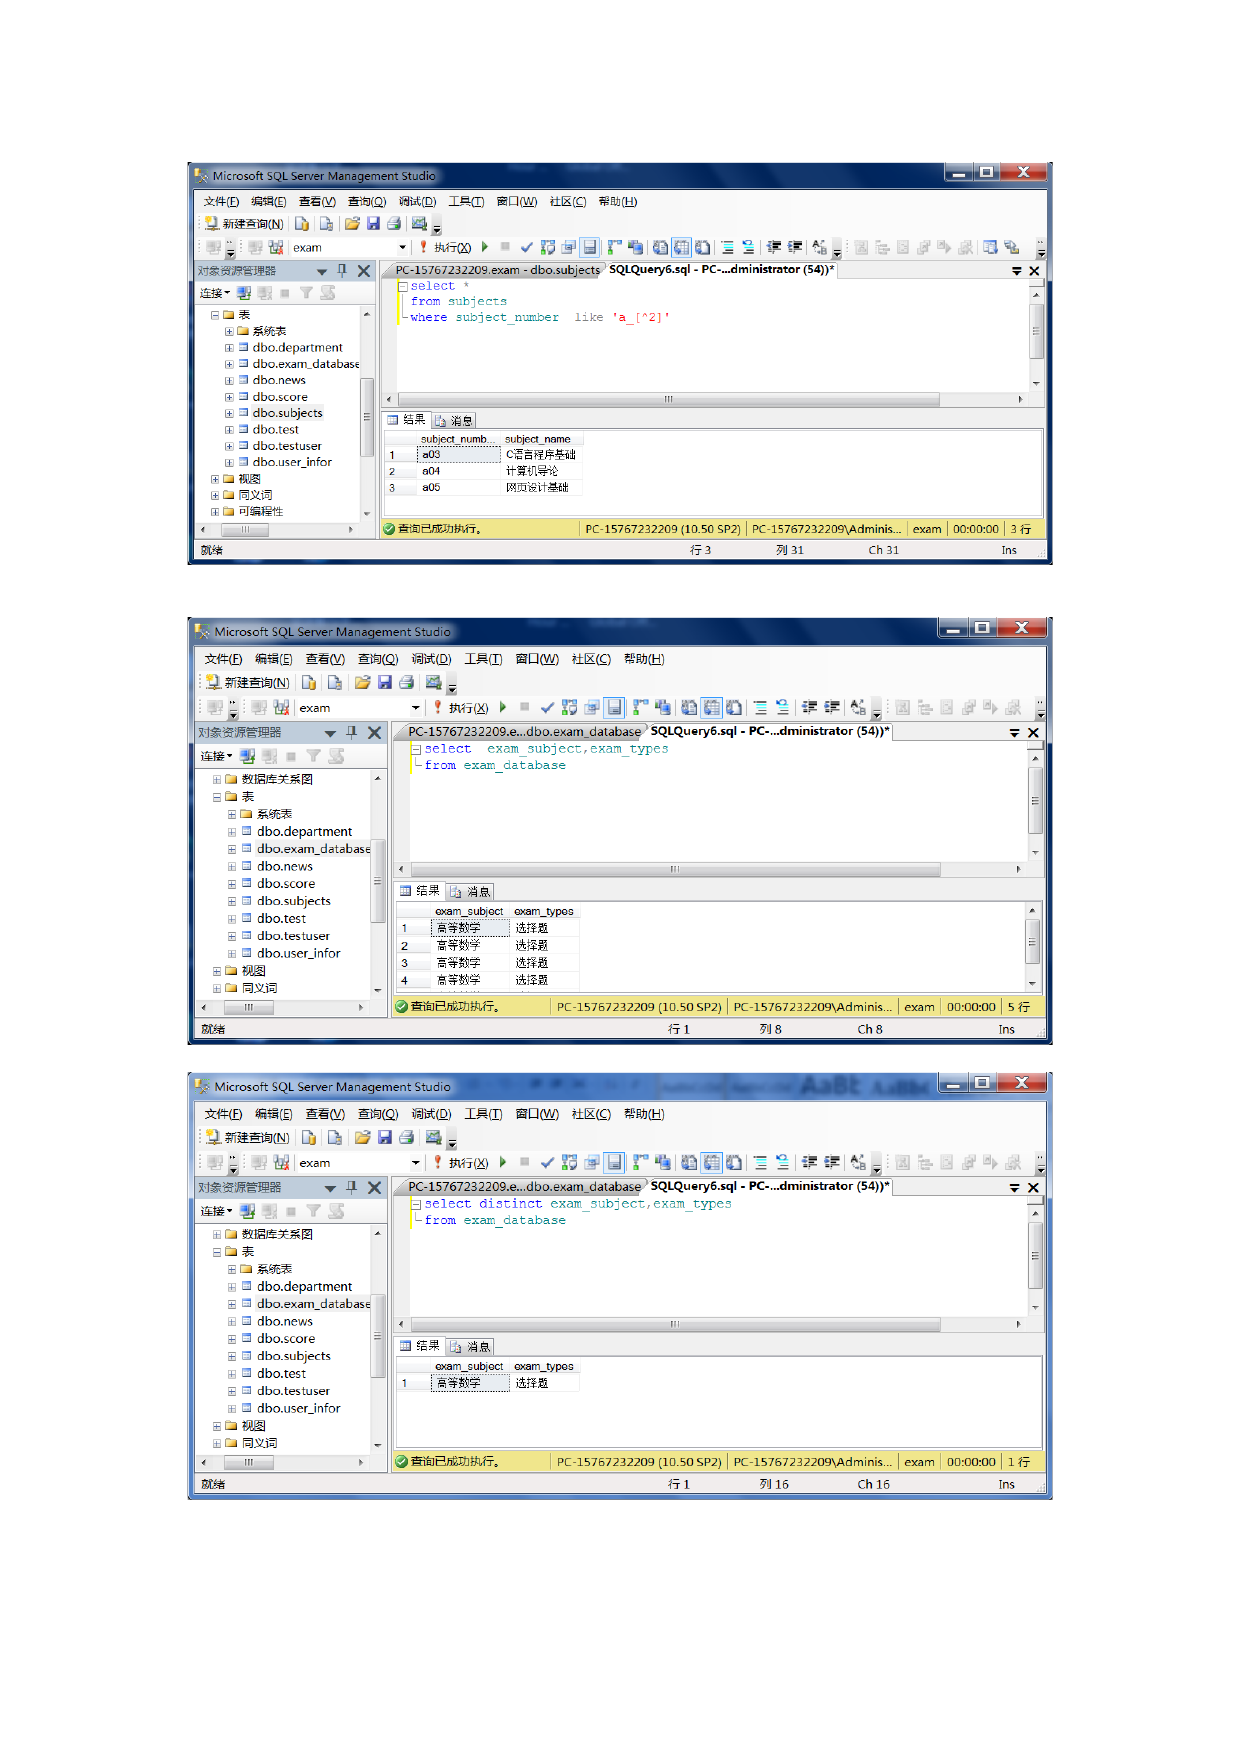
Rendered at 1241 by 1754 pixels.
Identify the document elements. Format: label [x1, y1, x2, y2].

picture [187, 617, 1053, 1045]
picture [187, 1072, 1053, 1500]
picture [187, 162, 1053, 565]
